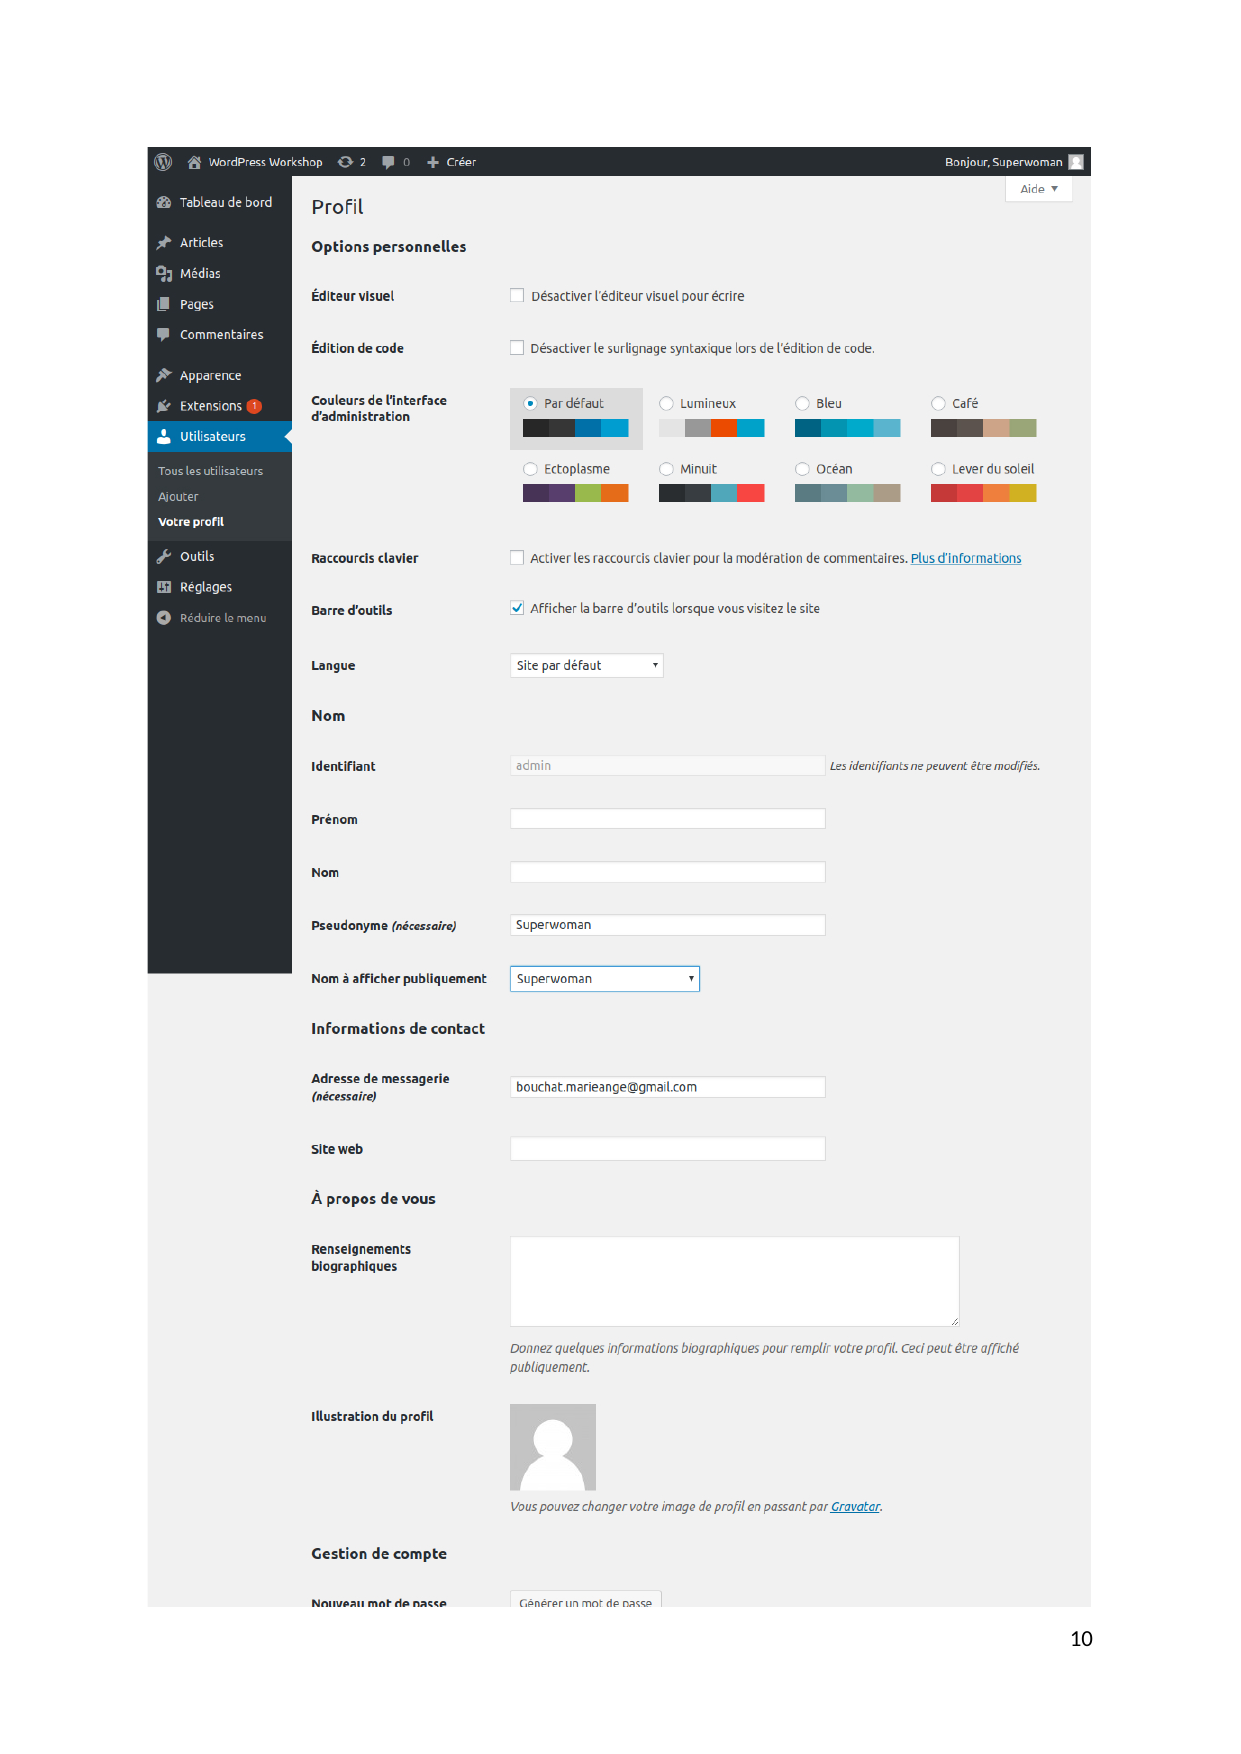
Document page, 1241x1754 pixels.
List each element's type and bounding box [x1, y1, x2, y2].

picture [158, 438, 170, 444]
picture [147, 147, 1091, 1607]
